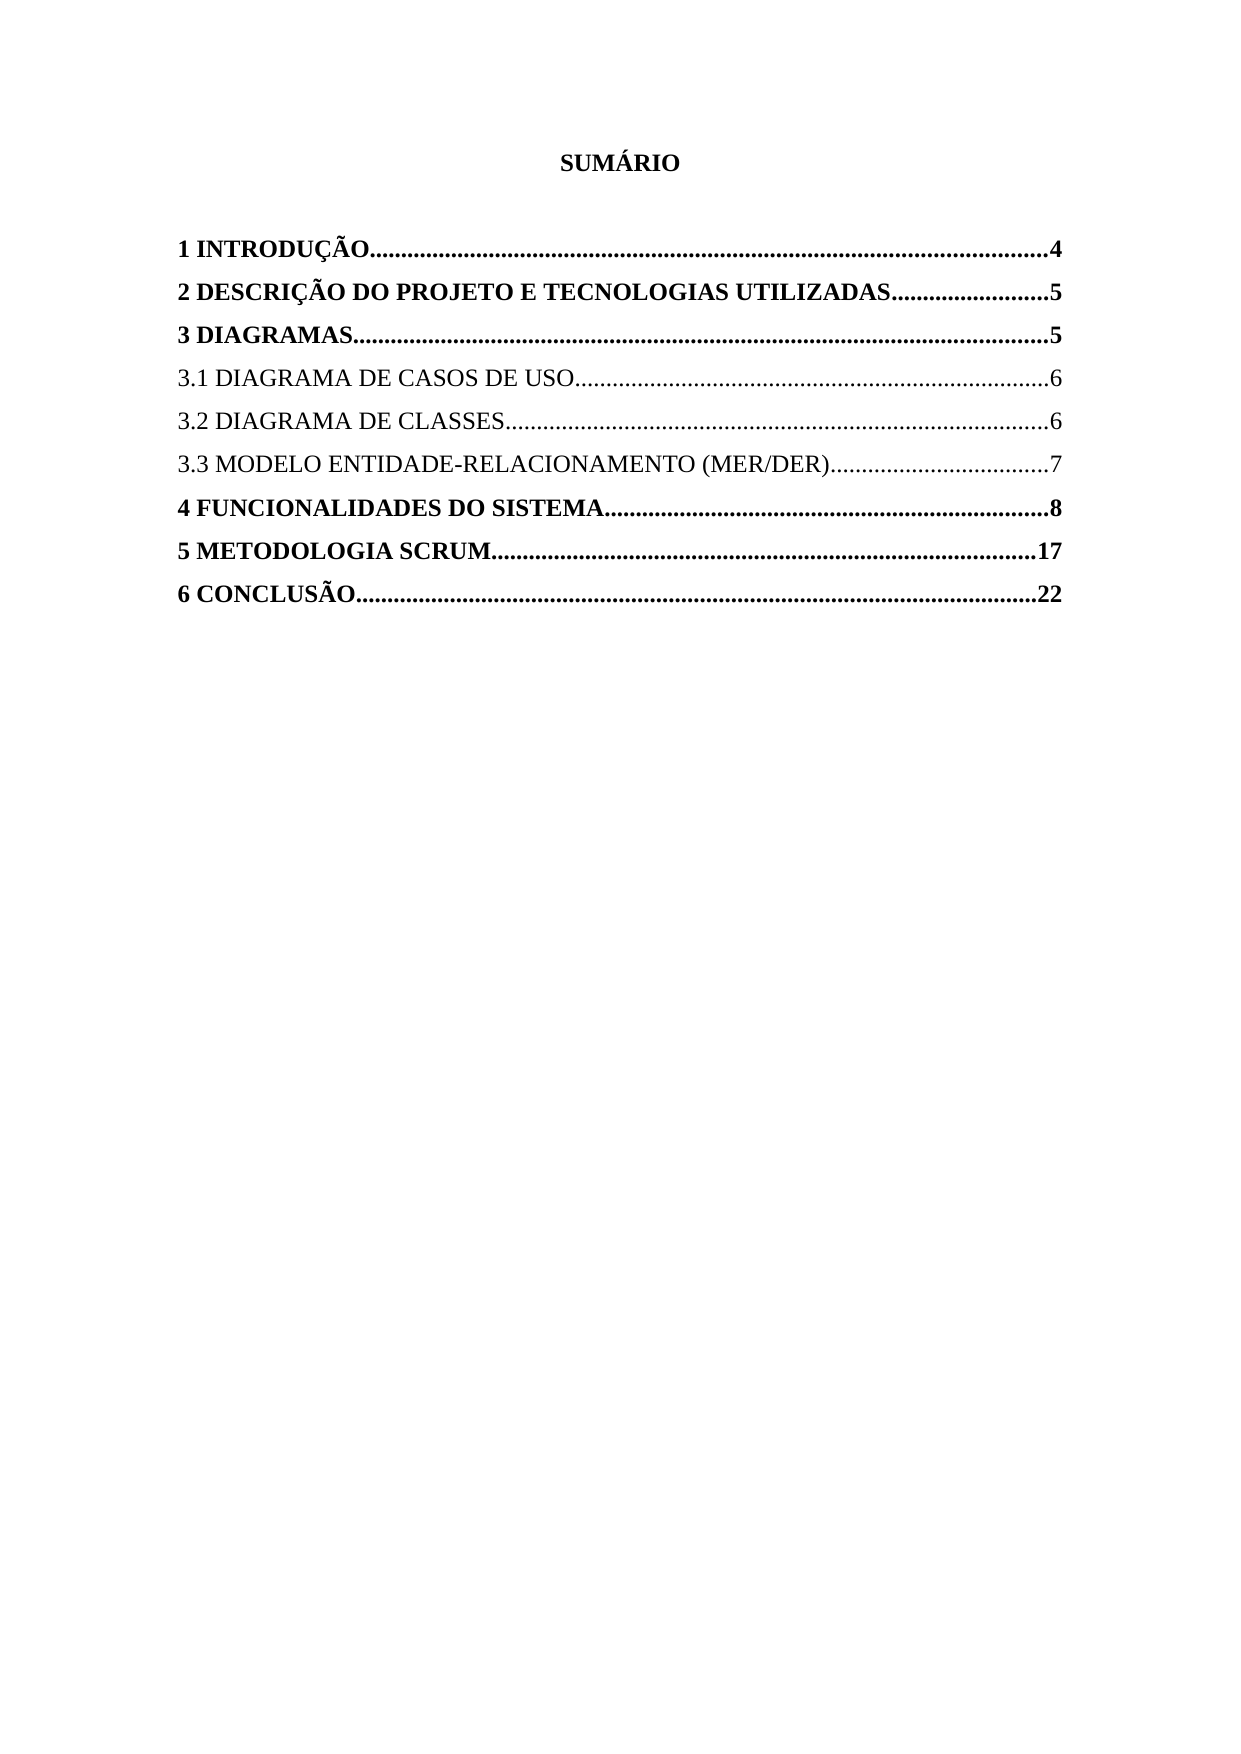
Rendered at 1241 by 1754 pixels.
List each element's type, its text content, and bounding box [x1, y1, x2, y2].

text 6 cONCLUSÃO 22 [177, 579, 1063, 608]
text 4 FUNCIONALIDADES DO SISTEMA 8 [177, 493, 1063, 521]
text 3.2 Diagrama de Classes 6 [177, 406, 1063, 435]
text SUMÁRIO [177, 148, 1063, 219]
text 3.3 Modelo Entidade-Relacionamento (MER/DER) 7 [177, 449, 1063, 478]
text 1 INTRODUÇÃO 4 [177, 234, 1063, 263]
text 3 Diagramas 5 [177, 320, 1063, 349]
text 3.1 Diagrama de Casos de Uso 6 [177, 363, 1063, 392]
text 2 DESCRIÇÃO DO PROJETO E TECNOLOGIAS UTILIZADAS 5 [177, 277, 1063, 306]
text 5 Metodologia SCRUM 17 [177, 536, 1063, 564]
